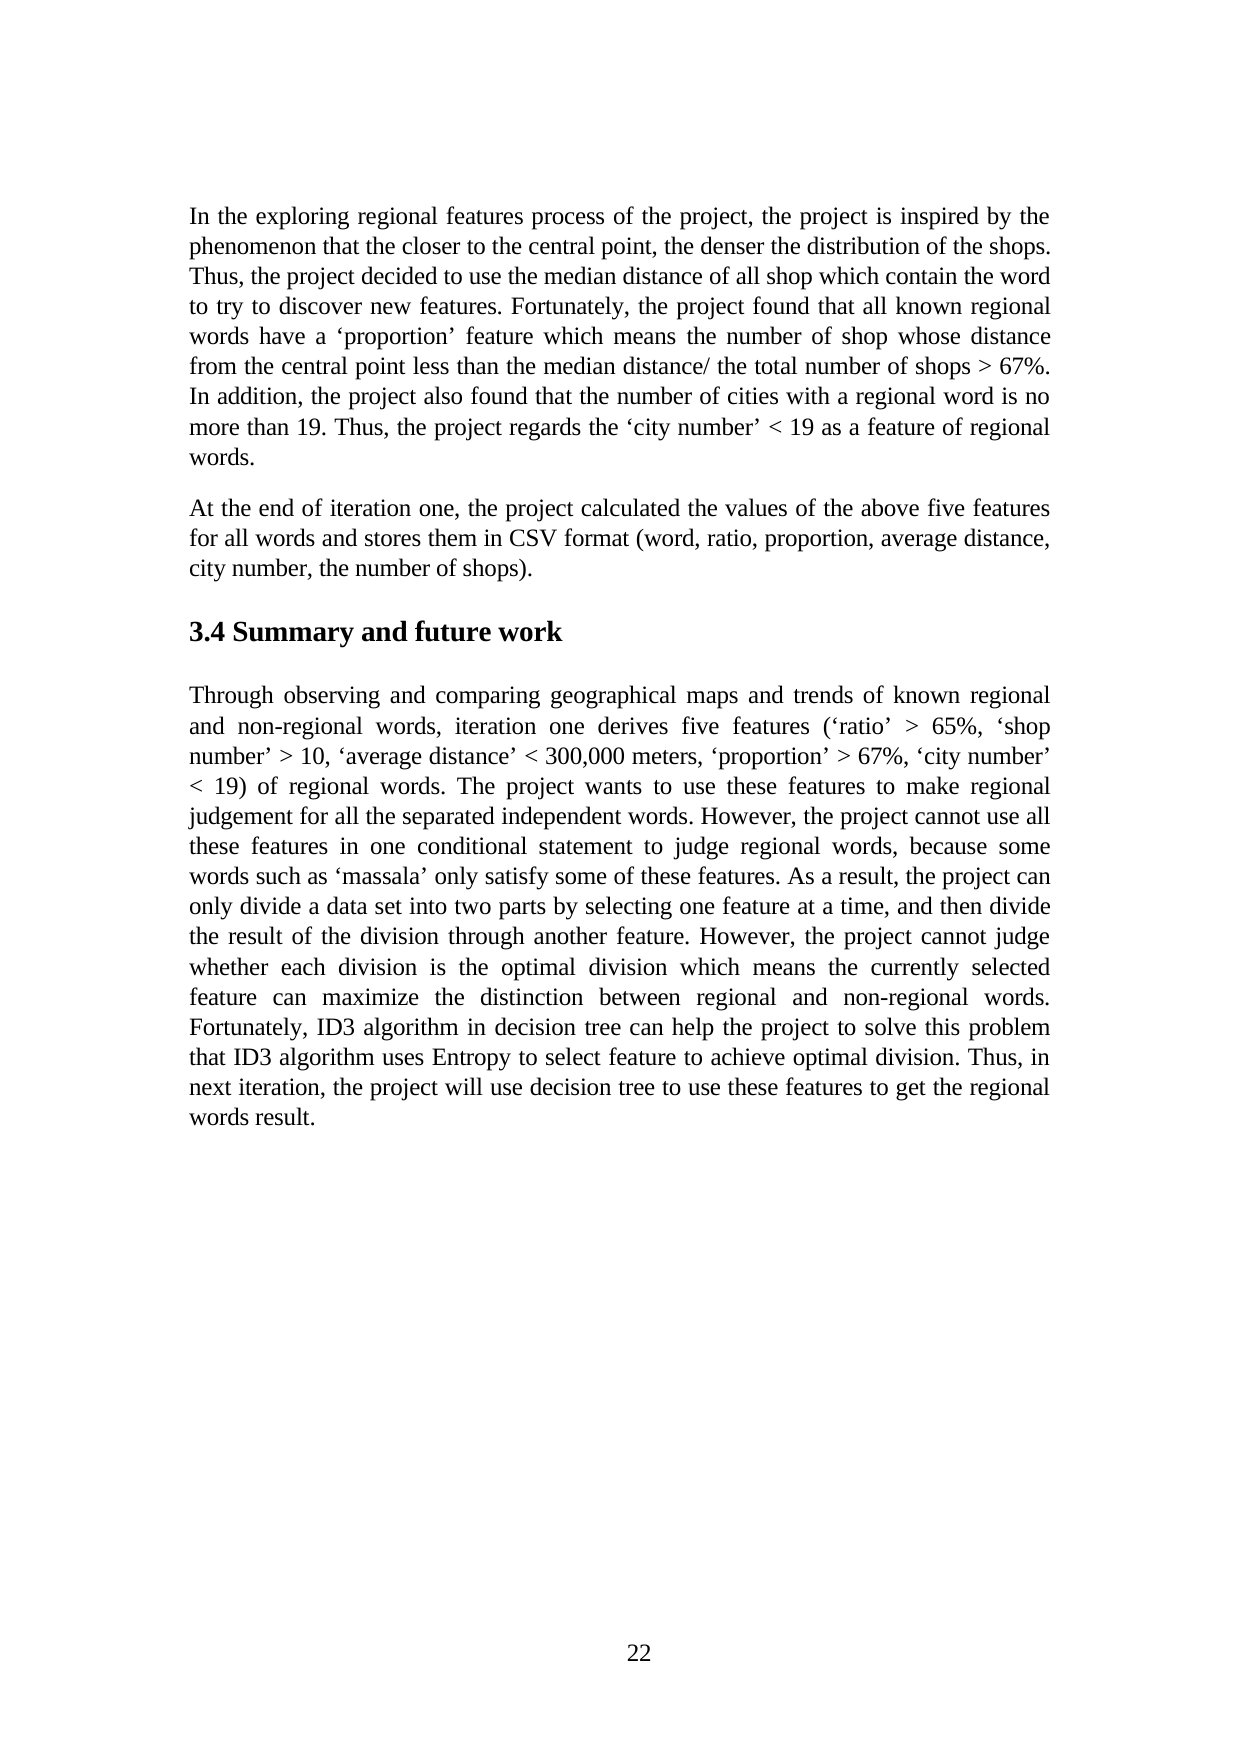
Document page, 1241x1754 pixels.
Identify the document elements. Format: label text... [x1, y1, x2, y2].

subtitle Summary and future work [189, 614, 1051, 648]
text At the end of iteration one, the project calculated the values of the above five features for all words and stores them in CSV format (word, ratio, proportion, average distance, city number, the number of shops). [189, 493, 1051, 582]
text In the exploring regional features process of the project, the project is inspired by the phenomenon that the closer to the central point, the denser the distribution of the shops. Thus, the project decided to use the median distance of all shop which contain the word to try to discover new features. Fortunately, the project found that all known regional words have a ‘proportion’ feature which means the number of shop whose distance from the central point less than the median distance/ the total number of shops > 67%. In addition, the project also found that the number of cities with a regional word is no more than 19. Thus, the project regards the ‘city number’ < 19 as a feature of regional words. [189, 201, 1051, 470]
text Through observing and comparing geographical maps and trends of known regional and non-regional words, iteration one derives five features (‘ratio’ > 65%, ‘shop number’ > 10, ‘average distance’ < 300,000 meters, ‘proportion’ > 67%, ‘city number’ < 19) of regional words. The project wants to use these features to make regional judgement for all the separated independent words. However, the project cannot use all these features in one conditional statement to judge regional words, because some words such as ‘massala’ only satisfy some of these features. As a result, the project can only divide a data set into two parts by selecting one feature at a time, and then divide the result of the division through another feature. However, the project cannot judge whether each division is the optimal division which means the currently selected feature can maximize the distinction between regional and non-regional words. Fortunately, ID3 algorithm in decision tree can help the project to solve this problem that ID3 algorithm uses Entropy to select feature to achieve optimal division. Thus, in next iteration, the project will use decision tree to use these features to get the regional words result. [189, 681, 1051, 1131]
